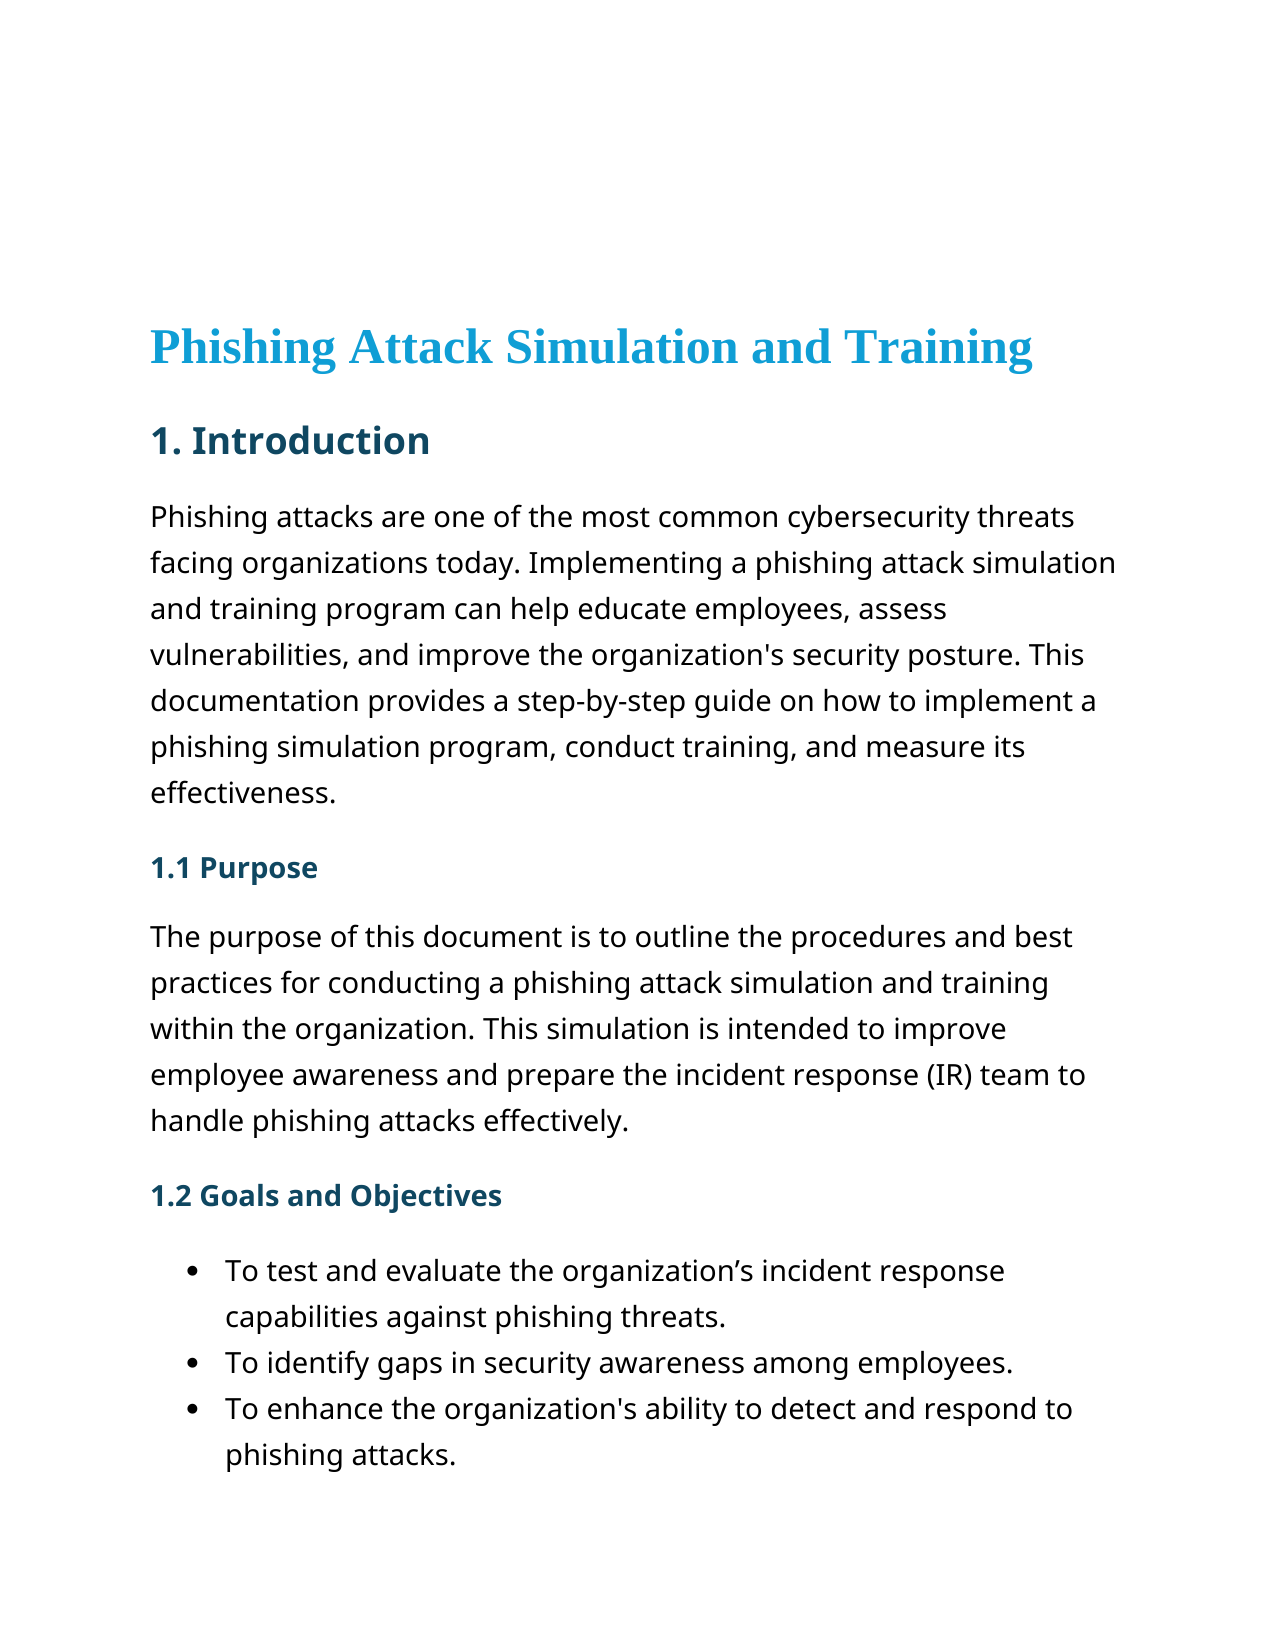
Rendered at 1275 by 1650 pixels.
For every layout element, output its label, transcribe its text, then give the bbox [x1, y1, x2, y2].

subtitle 1. Introduction [150, 414, 1125, 466]
text Phishing attacks are one of the most common cybersecurity threats facing organizations today. Implementing a phishing attack simulation and training program can help educate employees, assess vulnerabilities, and improve the organization's security posture. This documentation provides a step-by-step guide on how to implement a phishing simulation program, conduct training, and measure its effectiveness. [150, 497, 1125, 812]
list To test and evaluate the organization’s incident response capabilities against phishing threats. [187, 1251, 1125, 1336]
subtitle 1.2 Goals and Objectives [150, 1175, 1125, 1215]
text Phishing Attack Simulation and Training [150, 317, 1125, 374]
subtitle 1.1 Purpose [150, 847, 1125, 887]
list To identify gaps in security awareness among employees. [187, 1342, 1125, 1382]
list To enhance the organization's ability to detect and respond to phishing attacks. [187, 1388, 1125, 1474]
text The purpose of this document is to outline the procedures and best practices for conducting a phishing attack simulation and training within the organization. This simulation is intended to improve employee awareness and prepare the incident response (IR) team to handle phishing attacks effectively. [150, 916, 1125, 1140]
